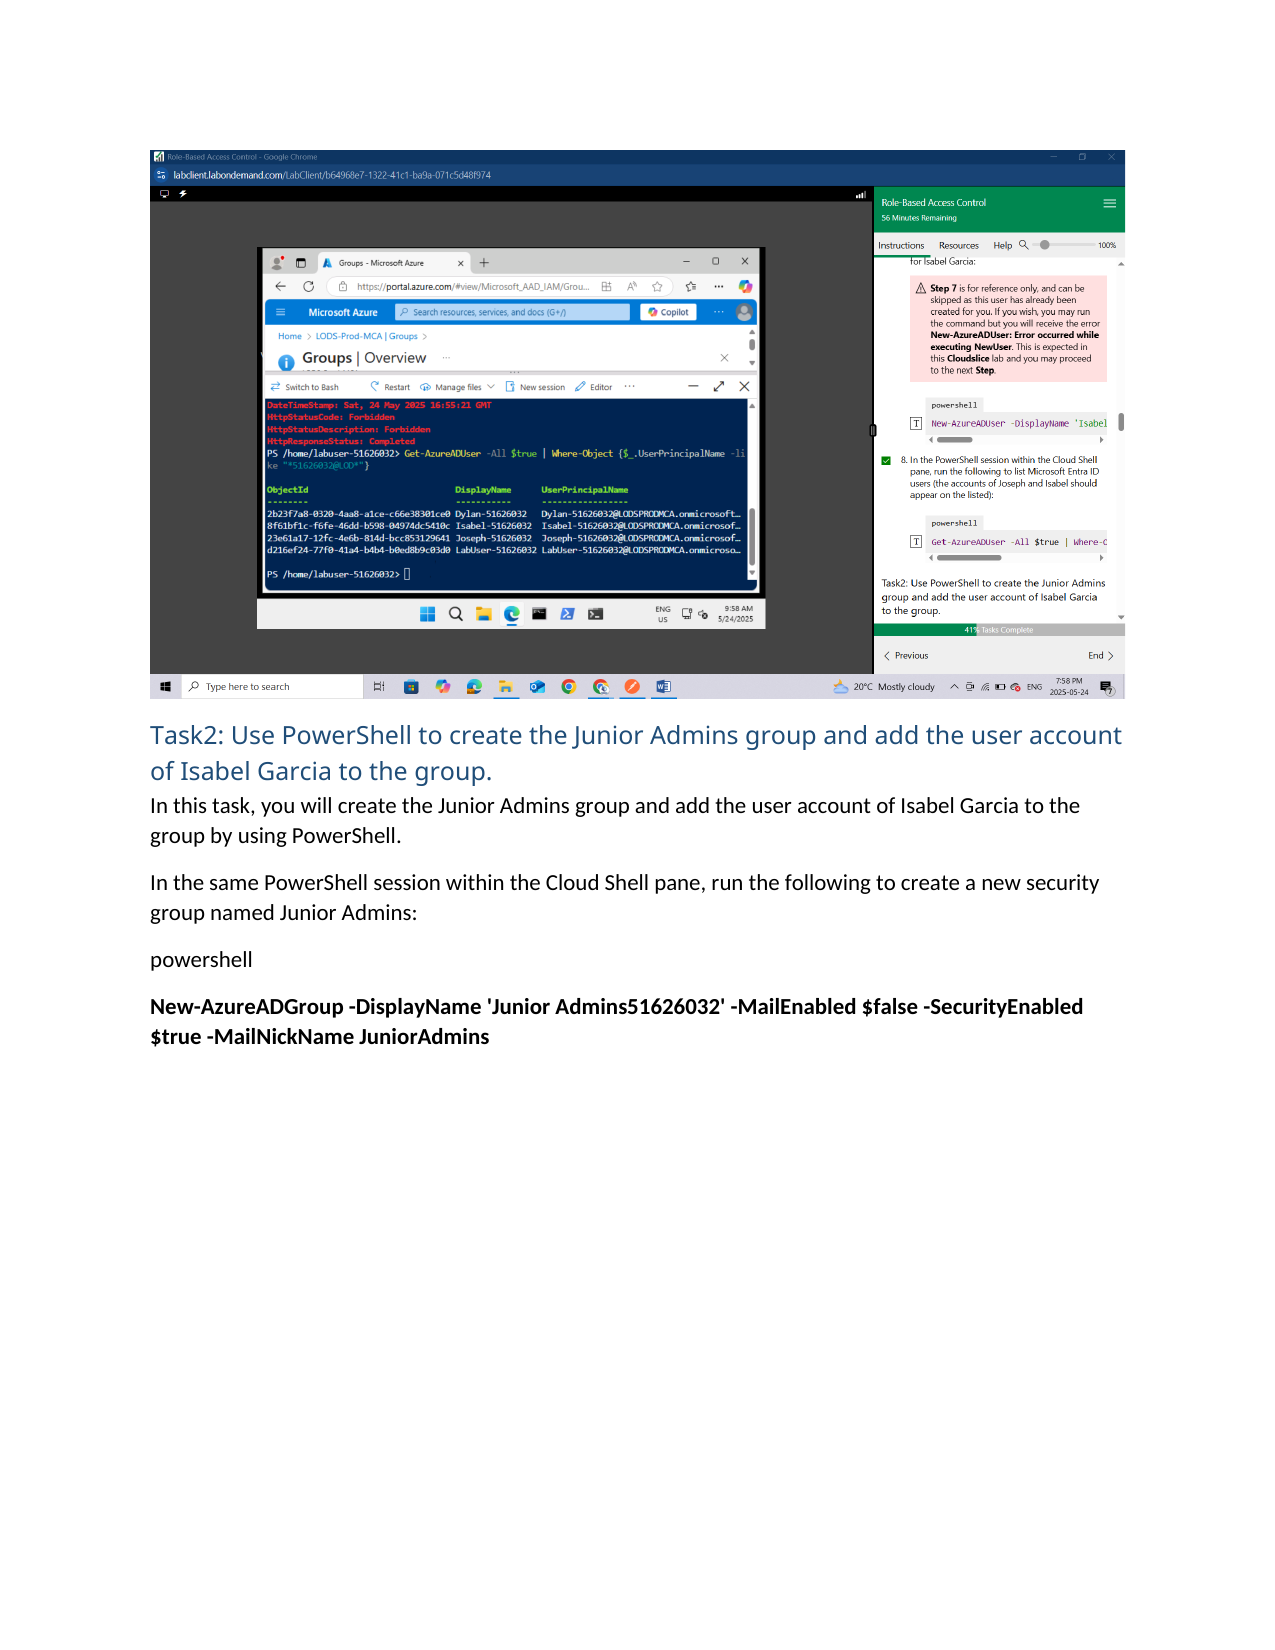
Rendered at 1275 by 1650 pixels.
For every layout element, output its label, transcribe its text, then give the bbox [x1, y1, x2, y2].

text New-AzureADGroup -DisplayName 'Junior Admins51626032' -MailEnabled $false -SecurityEnabled $true -MailNickName JuniorAdmins [150, 992, 1125, 1050]
text In the same PowerShell session within the Cloud Shell pane, run the following to create a new security group named Junior Admins: [150, 868, 1125, 926]
text In this task, you will create the Junior Admins group and add the user account of Isabel Garcia to the group by using PowerShell. [150, 791, 1125, 849]
subtitle Task2: Use PowerShell to create the Junior Admins group and add the user account of Isabel Garcia to the group. [150, 717, 1125, 788]
picture [150, 150, 1125, 699]
text powershell [150, 945, 1125, 973]
